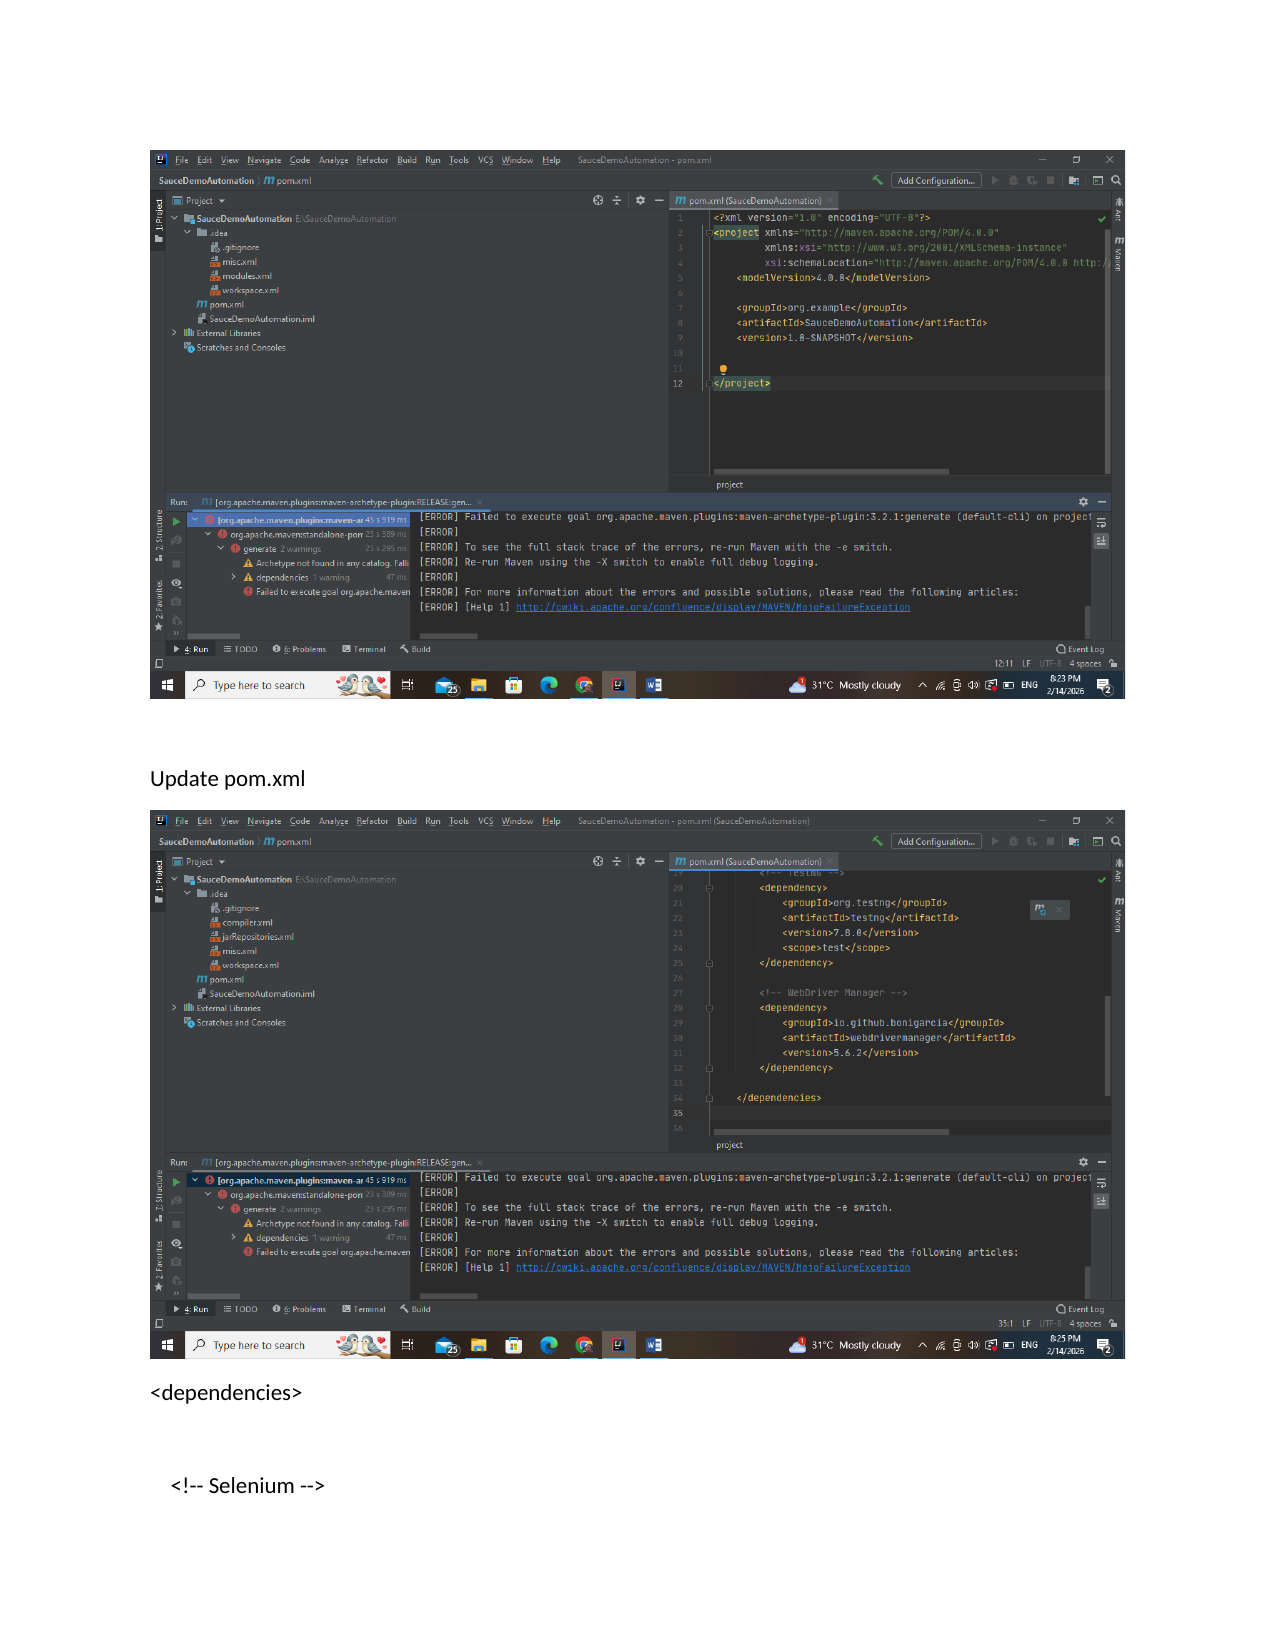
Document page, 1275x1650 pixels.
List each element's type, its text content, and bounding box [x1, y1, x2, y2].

text <dependencies> [150, 1378, 1125, 1406]
text Update pom.xml [150, 764, 1125, 792]
picture [150, 810, 1125, 1359]
text <!-- Selenium --> [150, 1471, 1125, 1499]
picture [150, 150, 1125, 699]
